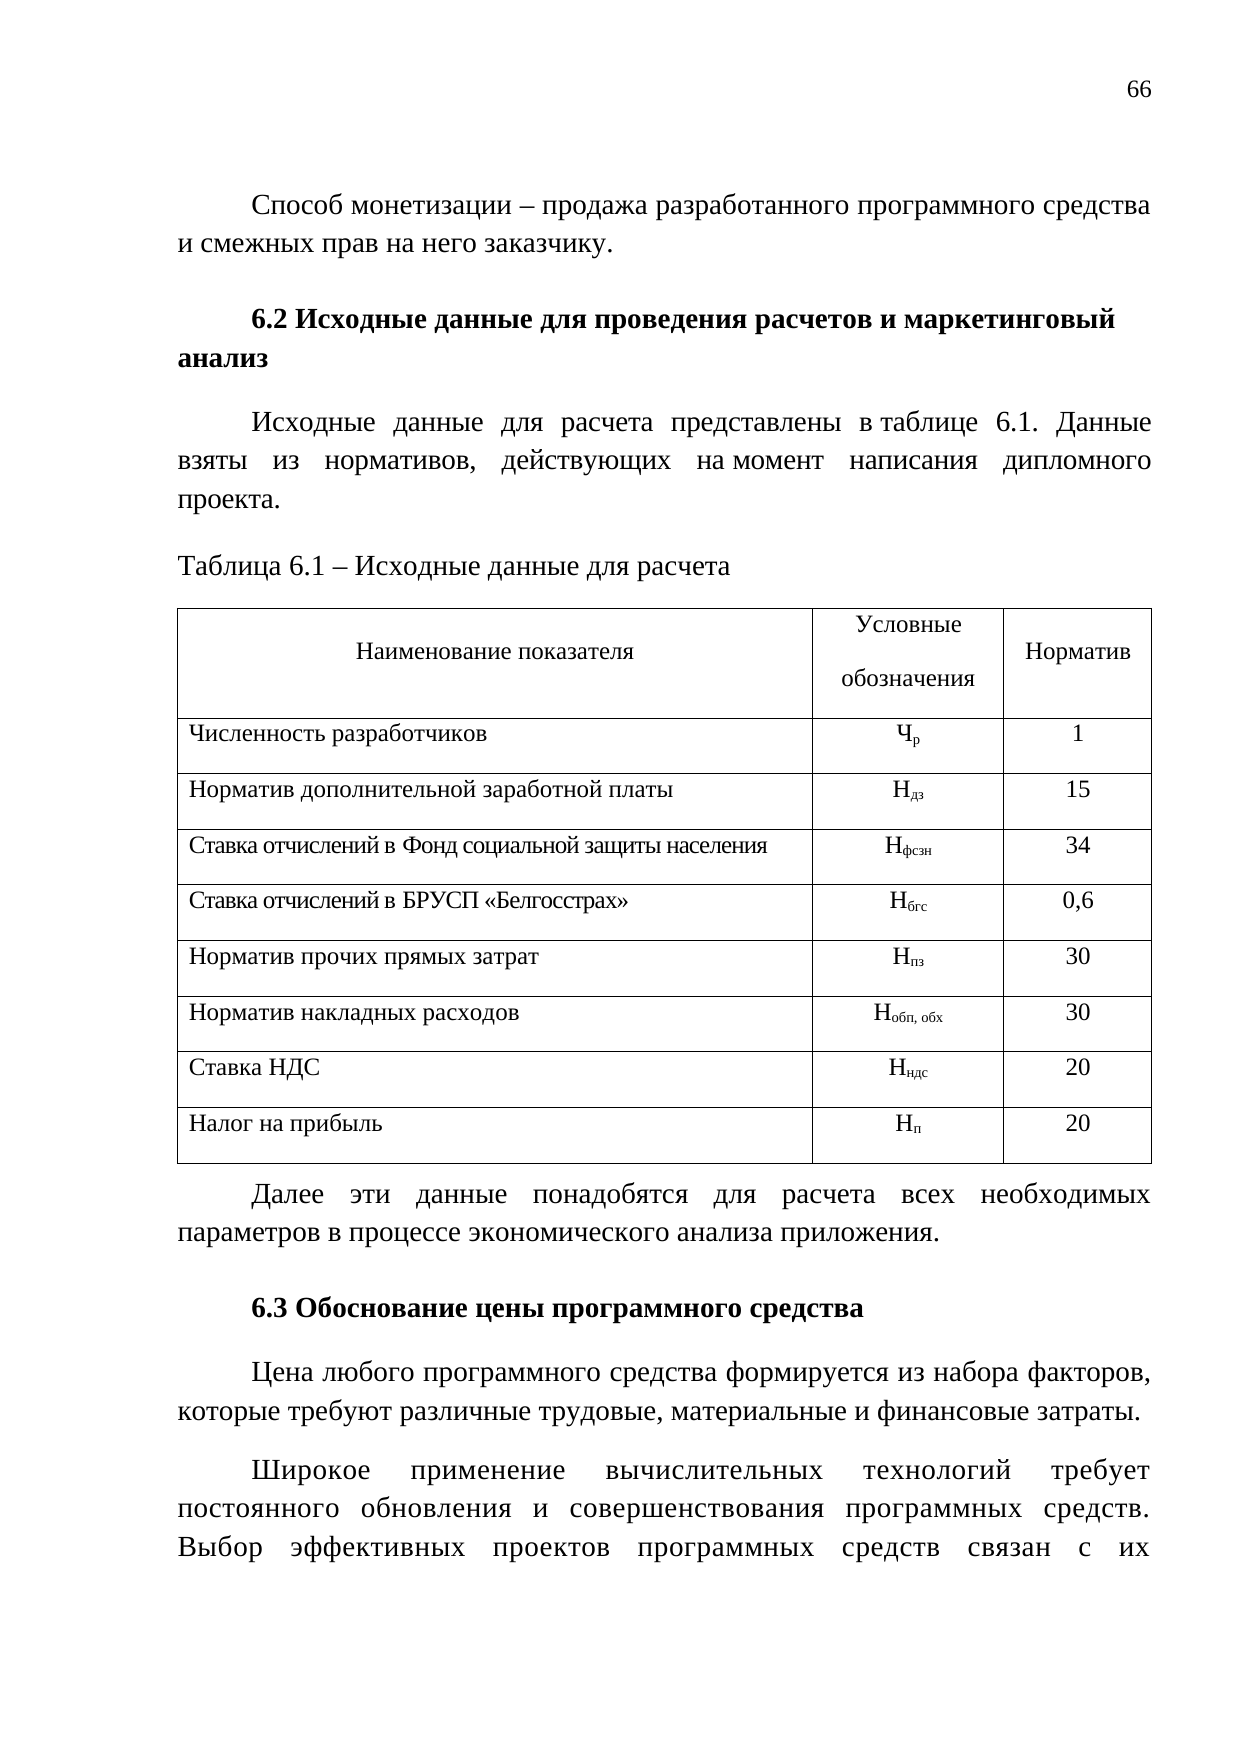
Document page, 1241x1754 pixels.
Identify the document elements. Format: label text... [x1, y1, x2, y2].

table_cell 30 [1004, 997, 1151, 1051]
table_header Условные обозначения [813, 609, 1003, 717]
table_cell Чр [813, 719, 1003, 773]
table_cell Норматив накладных расходов [178, 997, 812, 1051]
table_cell 20 [1004, 1052, 1151, 1107]
table_cell Численность разработчиков [178, 719, 812, 773]
text 6.2 Исходные данные для проведения расчетов и маркетинговый анализ [177, 302, 1152, 374]
table_cell 34 [1004, 830, 1151, 884]
text 6.3 Обоснование цены программного средства [177, 1291, 1152, 1324]
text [177, 1452, 1152, 1563]
table_cell Ставка НДС [178, 1052, 812, 1107]
text Цена любого программного средства формируется из набора факторов, которые требуют различные трудовые, материальные и финансовые затраты. [177, 1354, 1152, 1426]
table_cell Нфсзн [813, 830, 1003, 884]
table_header Норматив [1004, 609, 1151, 717]
table_cell Налог на прибыль [178, 1108, 812, 1162]
table_cell Нндс [813, 1052, 1003, 1107]
table_cell Нобп, обх [813, 997, 1003, 1051]
table_cell Ставка отчислений в Фонд социальной защиты населения [178, 830, 812, 884]
table_cell Нпз [813, 941, 1003, 996]
text Исходные данные для расчета представлены в таблице 6.1. Данные взяты из нормативов, действующих на момент написания дипломного проекта. [177, 404, 1152, 514]
table_cell Нп [813, 1108, 1003, 1162]
text Далее эти данные понадобятся для расчета всех необходимых параметров в процессе экономического анализа приложения. [177, 1176, 1152, 1248]
text Способ монетизации – продажа разработанного программного средства и смежных прав на него заказчику. [177, 187, 1152, 259]
table_cell Нбгс [813, 885, 1003, 940]
table_cell 15 [1004, 774, 1151, 829]
table_cell 1 [1004, 719, 1151, 773]
table_cell Ставка отчислений в БРУСП «Белгосстрах» [178, 885, 812, 940]
text Таблица 6.1 – Исходные данные для расчета [177, 548, 1152, 582]
table_cell 30 [1004, 941, 1151, 996]
table_header Наименование показателя [178, 609, 812, 717]
table_cell Ндз [813, 774, 1003, 829]
table_cell Норматив прочих прямых затрат [178, 941, 812, 996]
table_cell 20 [1004, 1108, 1151, 1162]
table_cell 0,6 [1004, 885, 1151, 940]
table_cell Норматив дополнительной заработной платы [178, 774, 812, 829]
